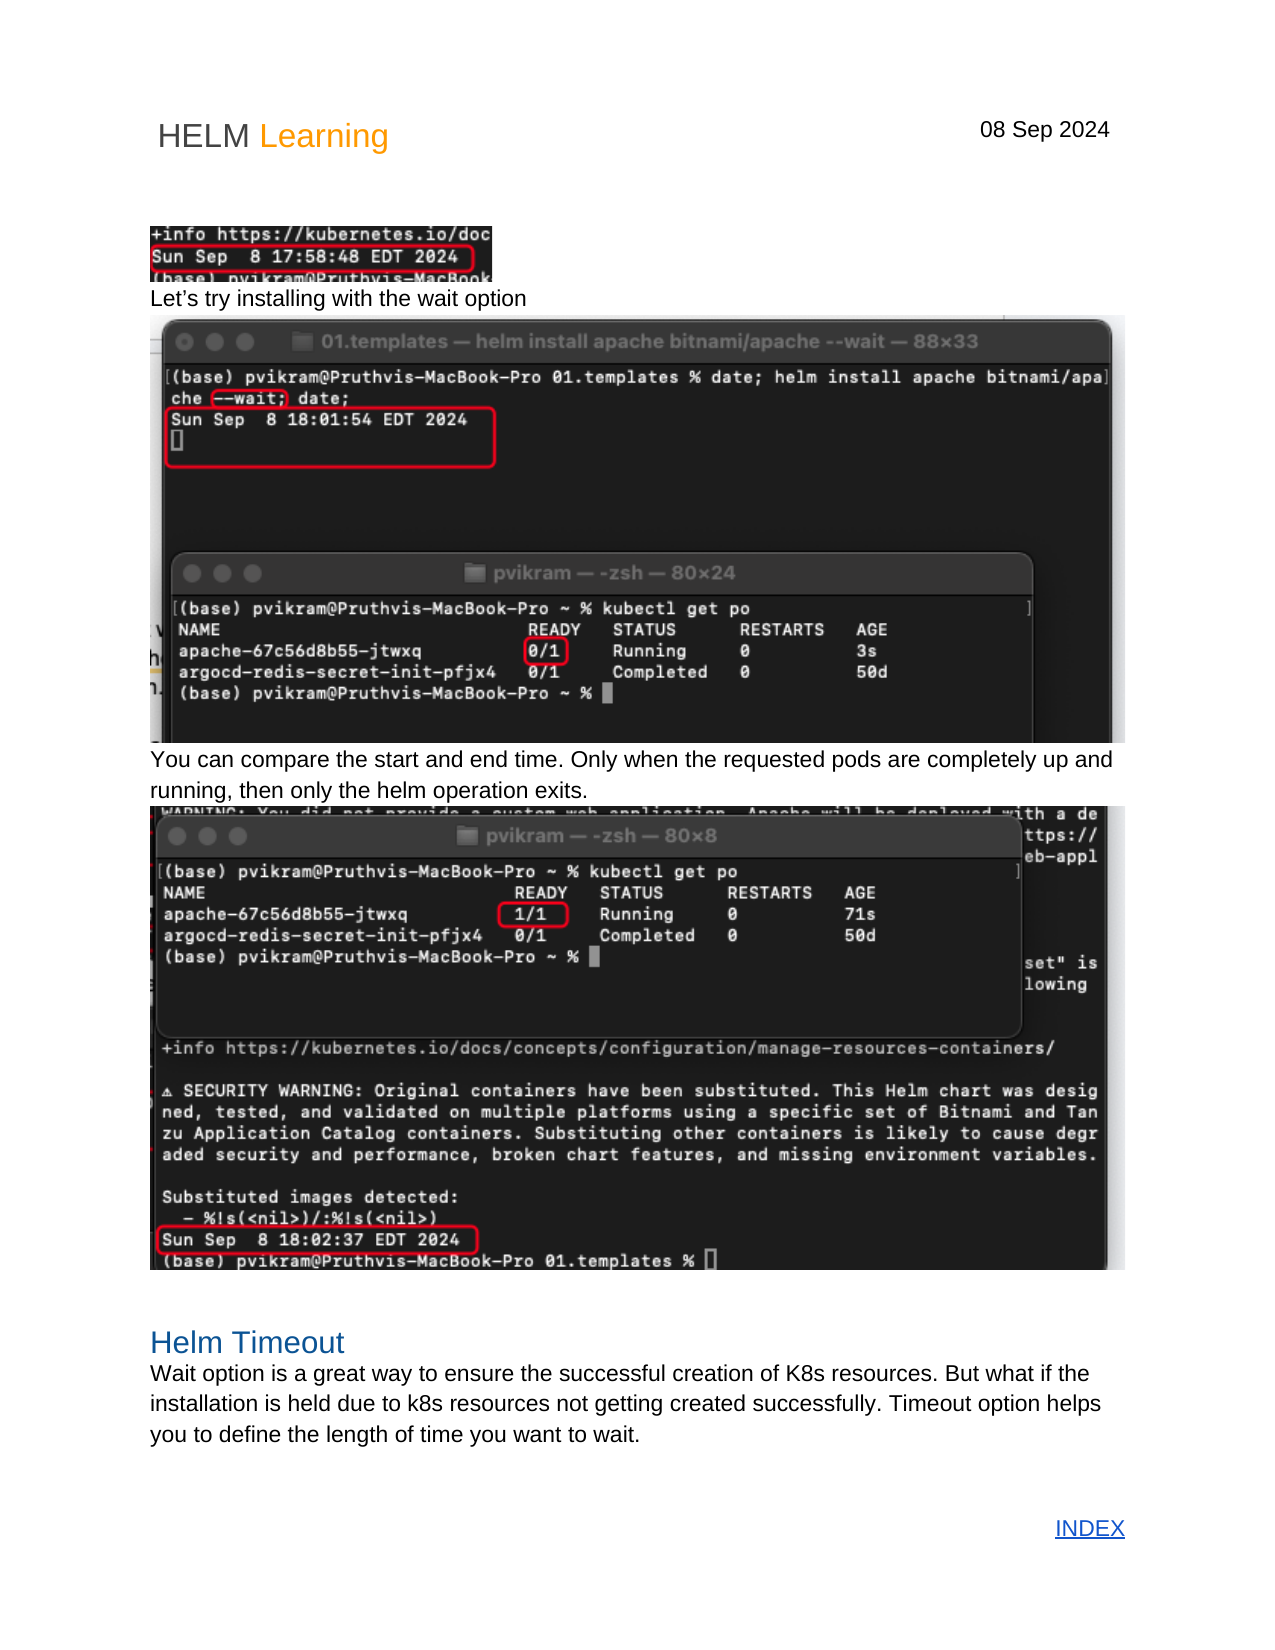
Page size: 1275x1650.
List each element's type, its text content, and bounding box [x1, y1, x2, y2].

text Let’s try installing with the wait option [150, 285, 1125, 312]
subtitle Helm Timeout [150, 1324, 1125, 1360]
picture [150, 315, 1125, 743]
text You can compare the start and end time. Only when the requested pods are completely up and running, then only the helm operation exits. [150, 746, 1125, 803]
text Wait option is a great way to ensure the successful creation of K8s resources. But what if the installation is held due to k8s resources not getting created successfully. Timeout option helps you to define the length of time you want to wait. [150, 1360, 1125, 1447]
picture [150, 226, 493, 282]
picture [150, 806, 1125, 1270]
